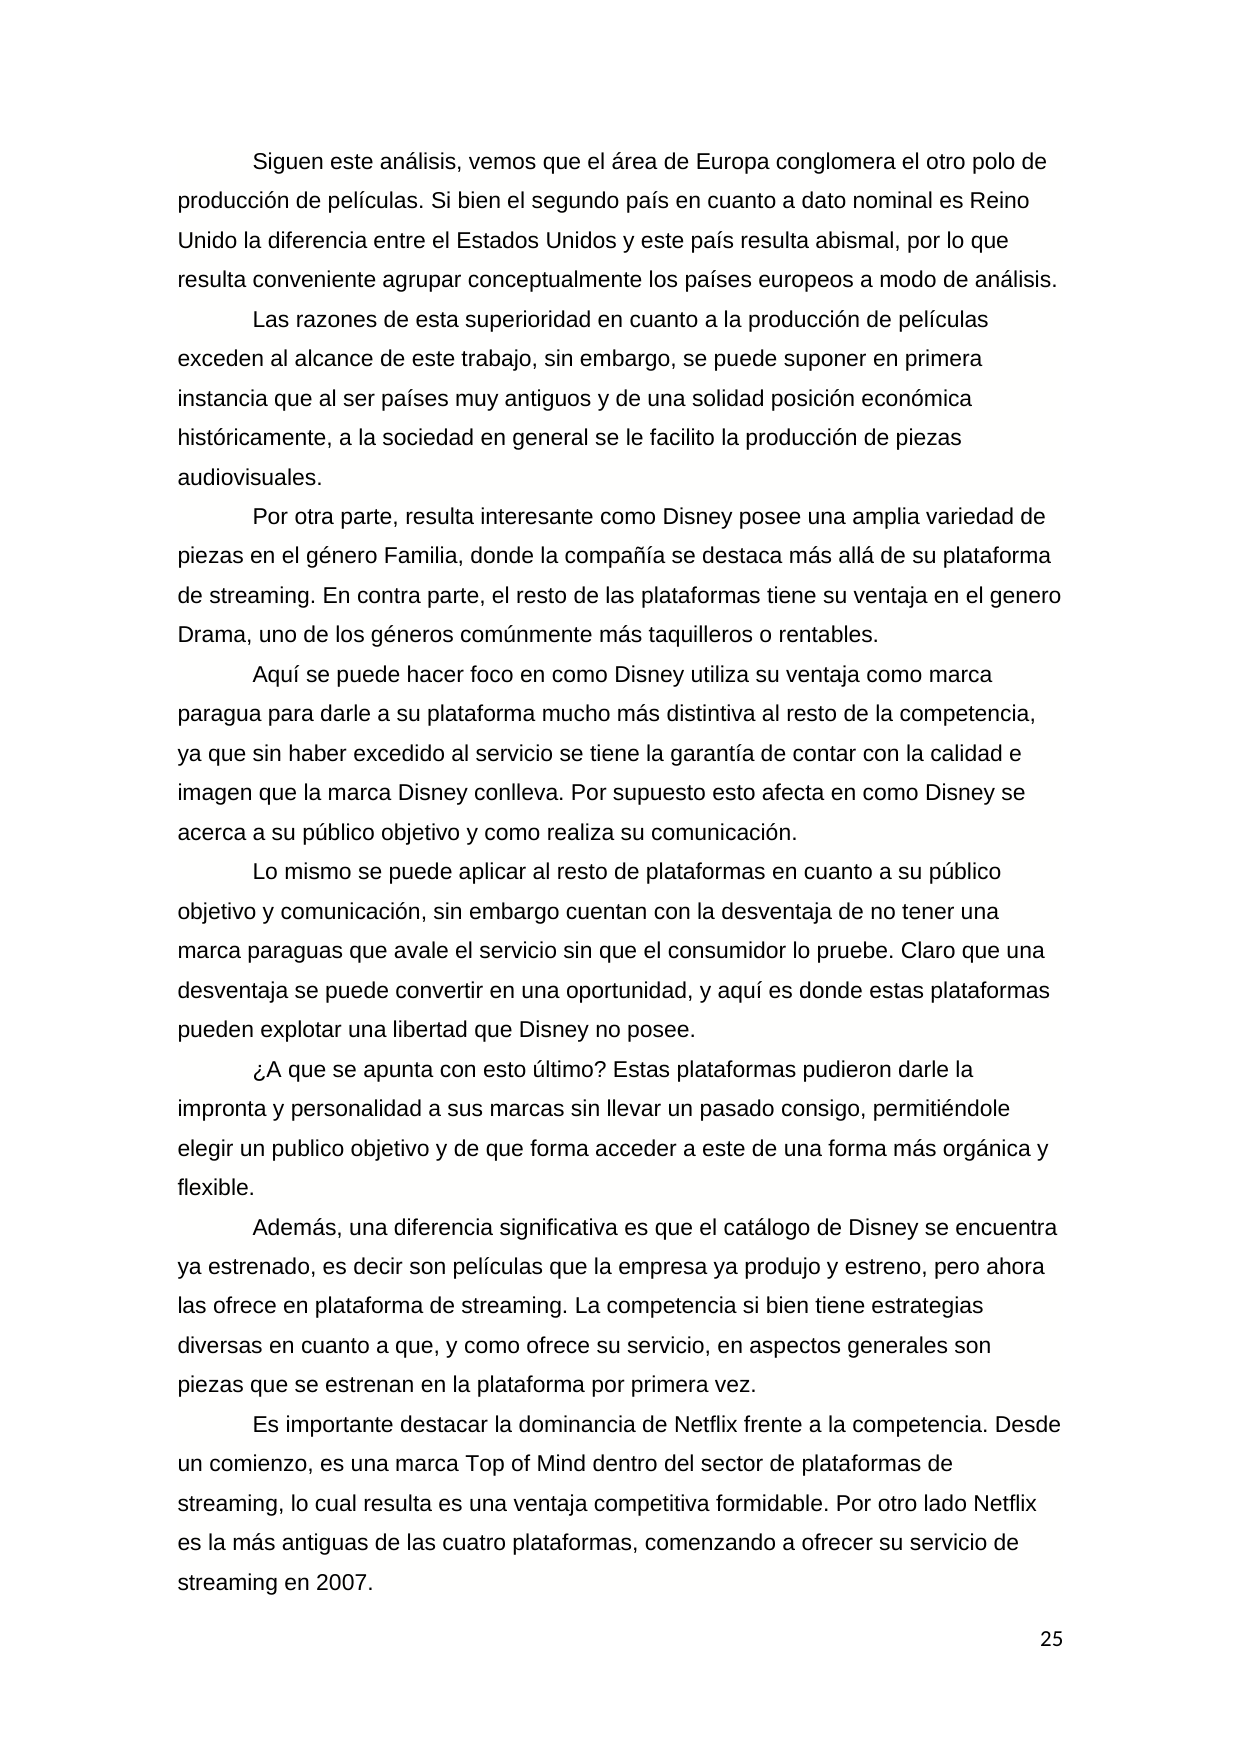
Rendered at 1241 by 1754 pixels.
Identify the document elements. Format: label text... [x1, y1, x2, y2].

text Las razones de esta superioridad en cuanto a la producción de películas exceden al alcance de este trabajo, sin embargo, se puede suponer en primera instancia que al ser países muy antiguos y de una solidad posición económica históricamente, a la sociedad en general se le facilito la producción de piezas audiovisuales. [177, 306, 1063, 490]
text ¿A que se apunta con esto último? Estas plataformas pudieron darle la impronta y personalidad a sus marcas sin llevar un pasado consigo, permitiéndole elegir un publico objetivo y de que forma acceder a este de una forma más orgánica y flexible. [177, 1056, 1063, 1200]
text Por otra parte, resulta interesante como Disney posee una amplia variedad de piezas en el género Familia, donde la compañía se destaca más allá de su plataforma de streaming. En contra parte, el resto de las plataformas tiene su ventaja en el genero Drama, uno de los géneros comúnmente más taquilleros o rentables. [177, 503, 1063, 648]
text Siguen este análisis, vemos que el área de Europa conglomera el otro polo de producción de películas. Si bien el segundo país en cuanto a dato nominal es Reino Unido la diferencia entre el Estados Unidos y este país resulta abismal, por lo que resulta conveniente agrupar conceptualmente los países europeos a modo de análisis. [177, 148, 1063, 292]
text Lo mismo se puede aplicar al resto de plataformas en cuanto a su público objetivo y comunicación, sin embargo cuentan con la desventaja de no tener una marca paraguas que avale el servicio sin que el consumidor lo pruebe. Claro que una desventaja se puede convertir en una oportunidad, y aquí es donde estas plataformas pueden explotar una libertad que Disney no posee. [177, 858, 1063, 1042]
text Además, una diferencia significativa es que el catálogo de Disney se encuentra ya estrenado, es decir son películas que la empresa ya produjo y estreno, pero ahora las ofrece en plataforma de streaming. La competencia si bien tiene estrategias diversas en cuanto a que, y como ofrece su servicio, en aspectos generales son piezas que se estrenan en la plataforma por primera vez. [177, 1213, 1063, 1398]
text Es importante destacar la dominancia de Netflix frente a la competencia. Desde un comienzo, es una marca Top of Mind dentro del sector de plataformas de streaming, lo cual resulta es una ventaja competitiva formidable. Por otro lado Netflix es la más antiguas de las cuatro plataformas, comenzando a ofrecer su servicio de streaming en 2007. [177, 1411, 1063, 1595]
text Aquí se puede hacer foco en como Disney utiliza su ventaja como marca paragua para darle a su plataforma mucho más distintiva al resto de la competencia, ya que sin haber excedido al servicio se tiene la garantía de contar con la calidad e imagen que la marca Disney conlleva. Por supuesto esto afecta en como Disney se acerca a su público objetivo y como realiza su comunicación. [177, 661, 1063, 845]
